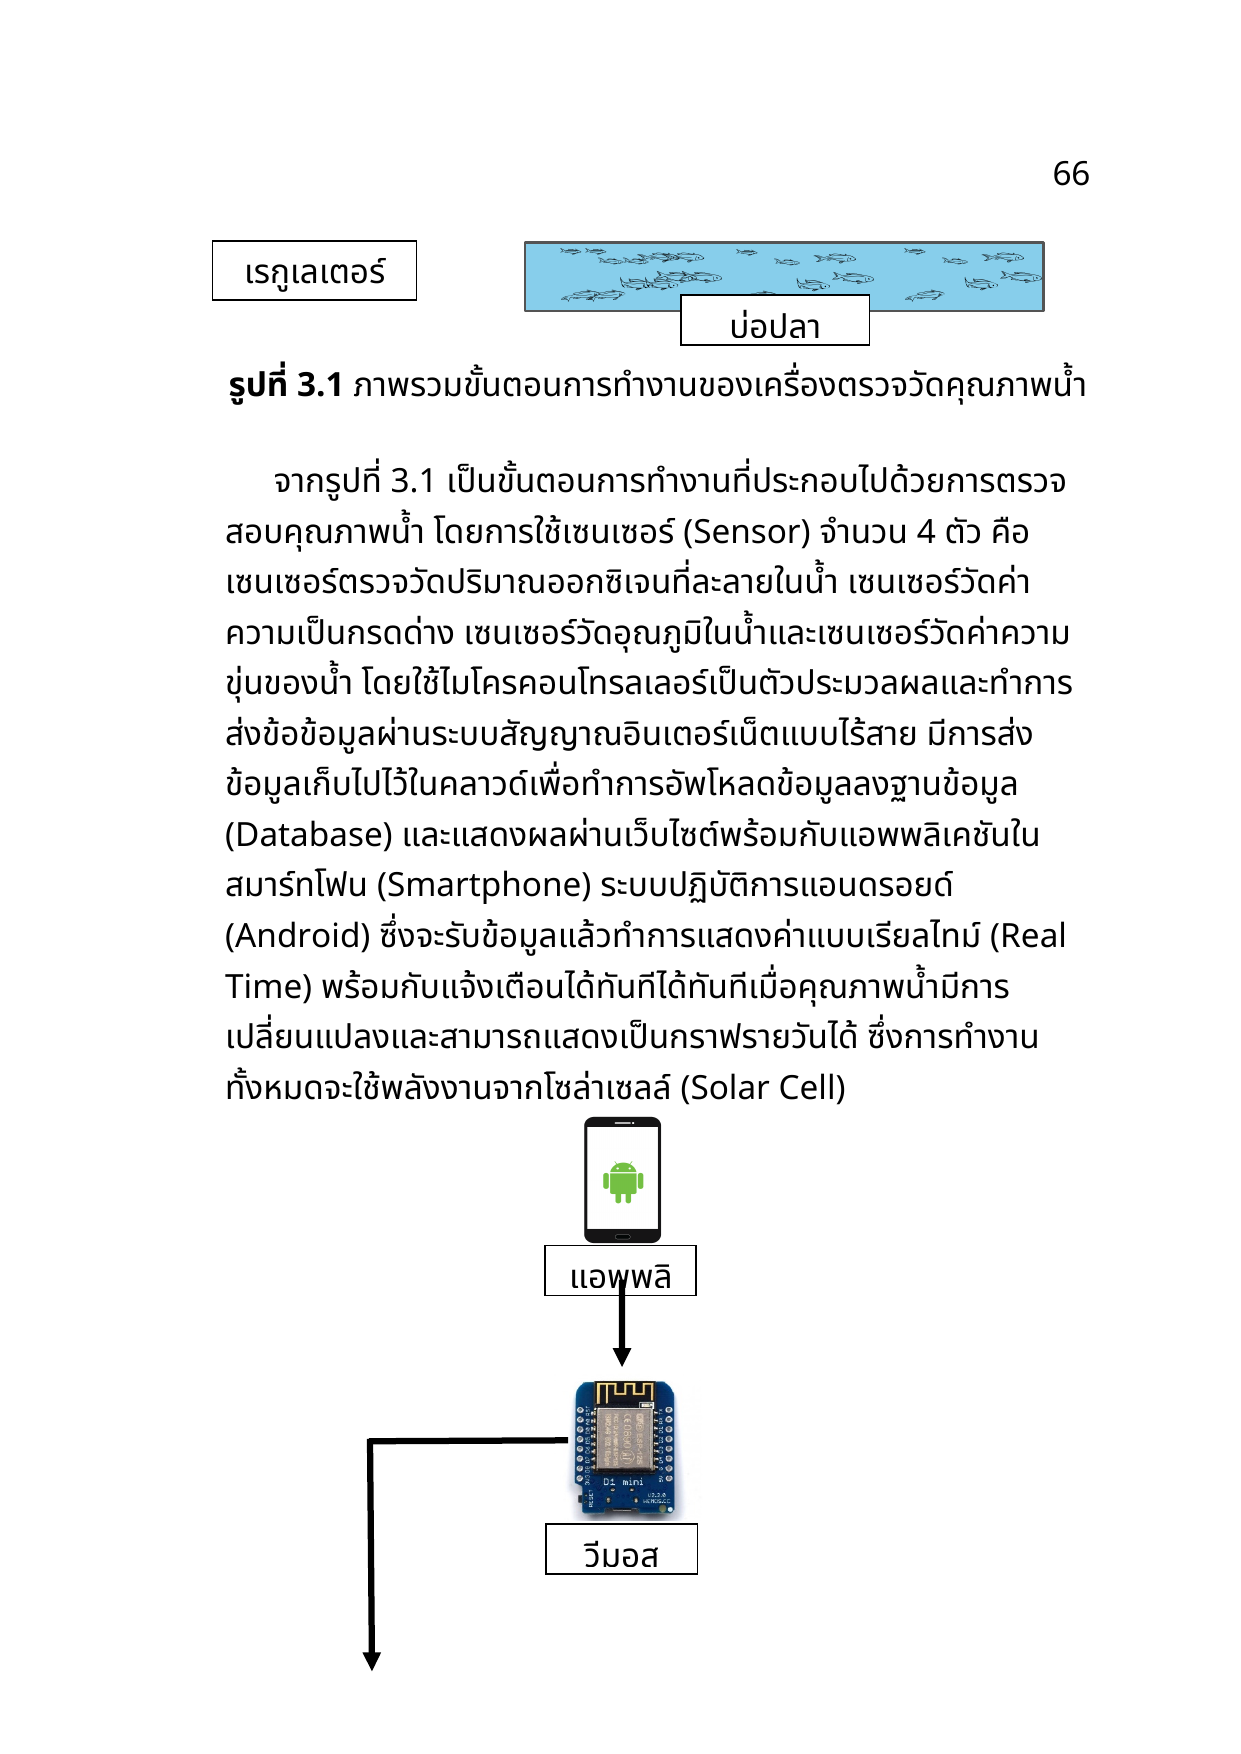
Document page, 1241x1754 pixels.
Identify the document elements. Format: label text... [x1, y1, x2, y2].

text จากรูปที่ 3.1 เป็นขั้นตอนการทำงานที่ประกอบไปด้วยการตรวจสอบคุณภาพน้ำ โดยการใช้เซนเซอร์ (Sensor) จำนวน 4 ตัว คือ เซนเซอร์ตรวจวัดปริมาณออกซิเจนที่ละลายในน้ำ เซนเซอร์วัดค่าความเป็นกรดด่าง เซนเซอร์วัดอุณภูมิในน้ำและเซนเซอร์วัดค่าความขุ่นของน้ำ โดยใช้ไมโครคอนโทรลเลอร์เป็นตัวประมวลผลและทำการส่งข้อข้อมูลผ่านระบบสัญญาณอินเตอร์เน็ตแบบไร้สาย มีการส่งข้อมูลเก็บไปไว้ในคลาวด์เพื่อทำการอัพโหลดข้อมูลลงฐานข้อมูล (Database) และแสดงผลผ่านเว็บไซต์พร้อมกับแอพพลิเคชันในสมาร์ทโฟน (Smartphone) ระบบปฏิบัติการแอนดรอยด์ (Android) ซึ่งจะรับข้อมูลแล้วทำการแสดงค่าแบบเรียลไทม์ (Real Time) พร้อมกับแจ้งเตือนได้ทันทีได้ทันทีเมื่อคุณภาพน้ำมีการเปลี่ยนแปลงและสามารถแสดงเป็นกราฟรายวันได้ ซึ่งการทำงานทั้งหมดจะใช้พลังงานจากโซล่าเซลล์ (Solar Cell) [225, 457, 1090, 1114]
text รูปที่ 3.1 ภาพรวมขั้นตอนการทำงานของเครื่องตรวจวัดคุณภาพน้ำ [225, 361, 1090, 412]
picture [552, 1370, 703, 1521]
